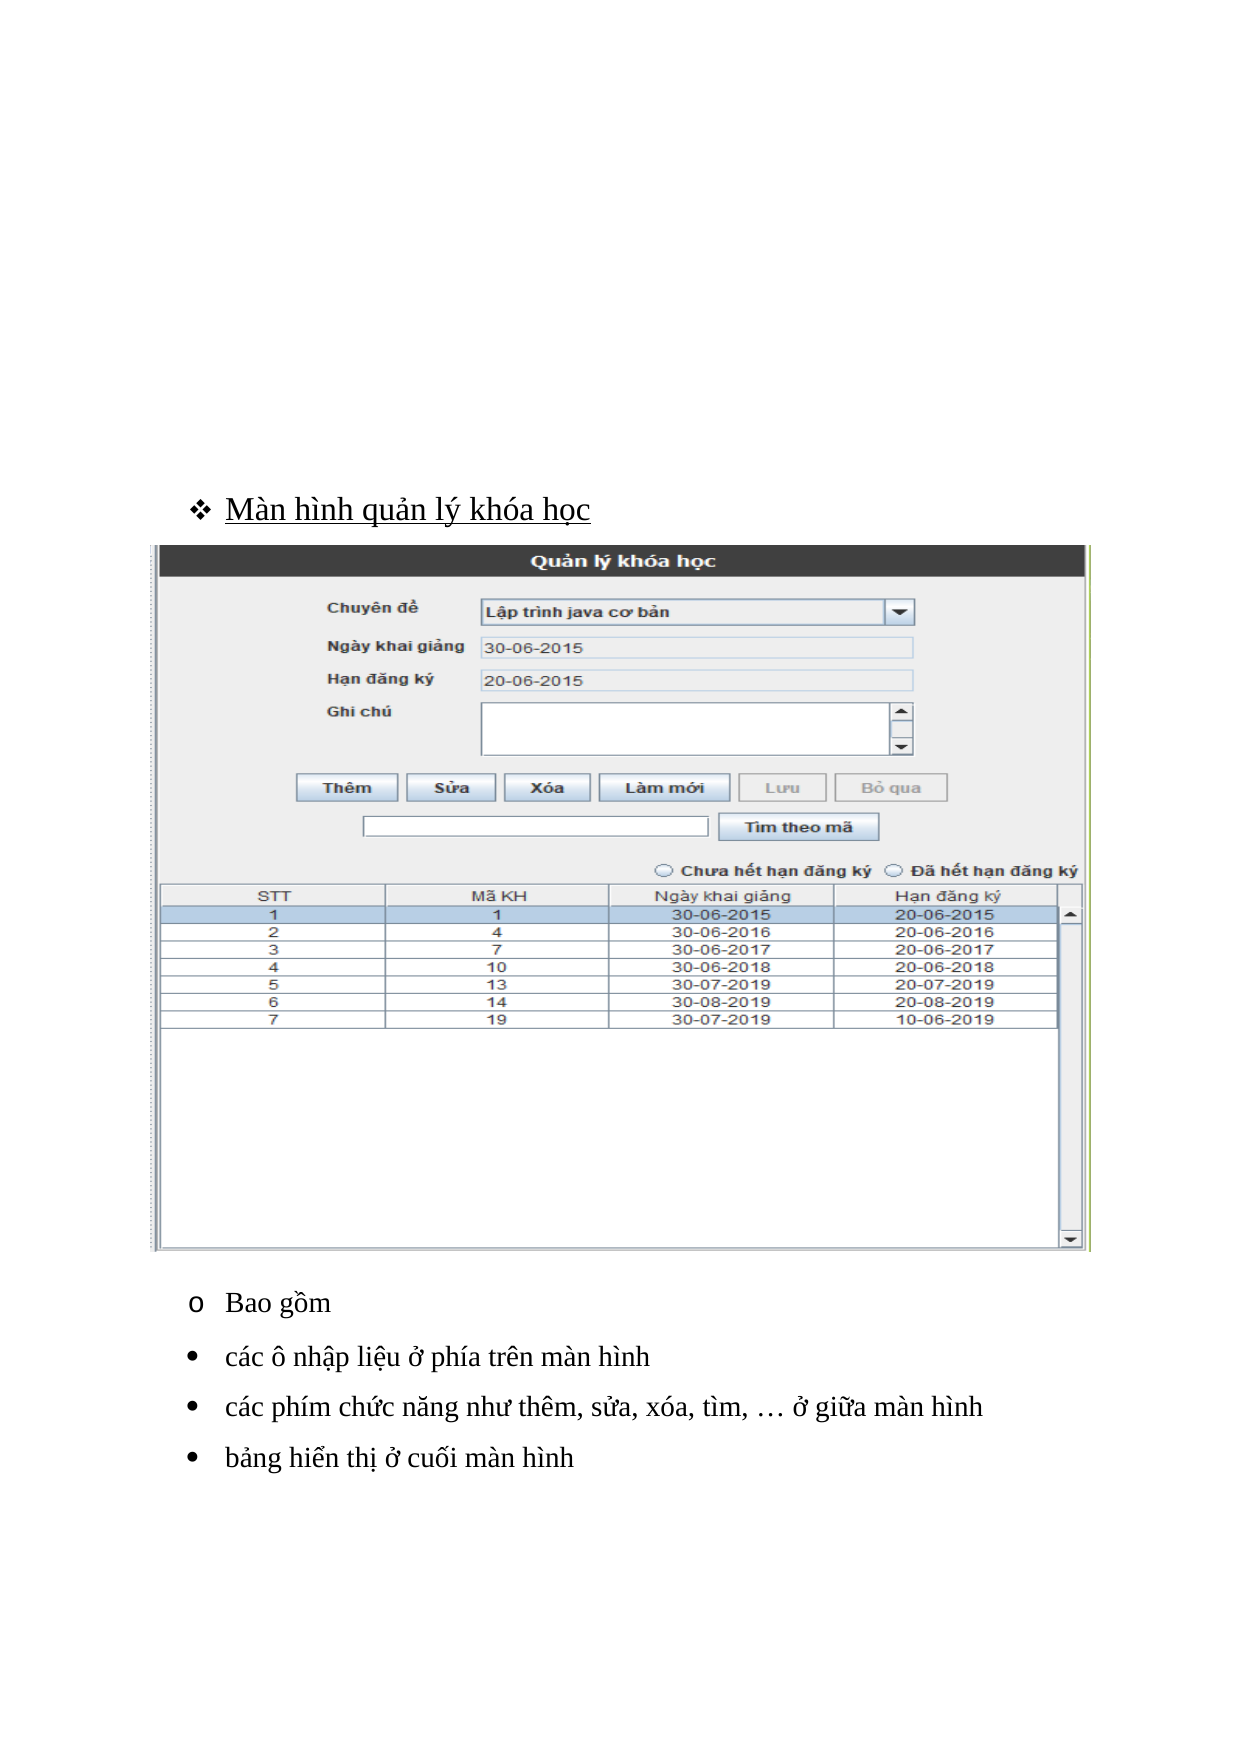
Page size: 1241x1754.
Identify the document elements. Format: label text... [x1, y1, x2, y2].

picture [150, 545, 1091, 1252]
list Bao gồm [187, 1285, 1090, 1321]
list các phím chức năng như thêm, sửa, xóa, tìm, … ở giữa màn hình [187, 1389, 1090, 1423]
list bảng hiển thị ở cuối màn hình [187, 1440, 1090, 1473]
list Màn hình quản lý khóa học [187, 489, 1090, 528]
list các ô nhập liệu ở phía trên màn hình [187, 1339, 1090, 1372]
